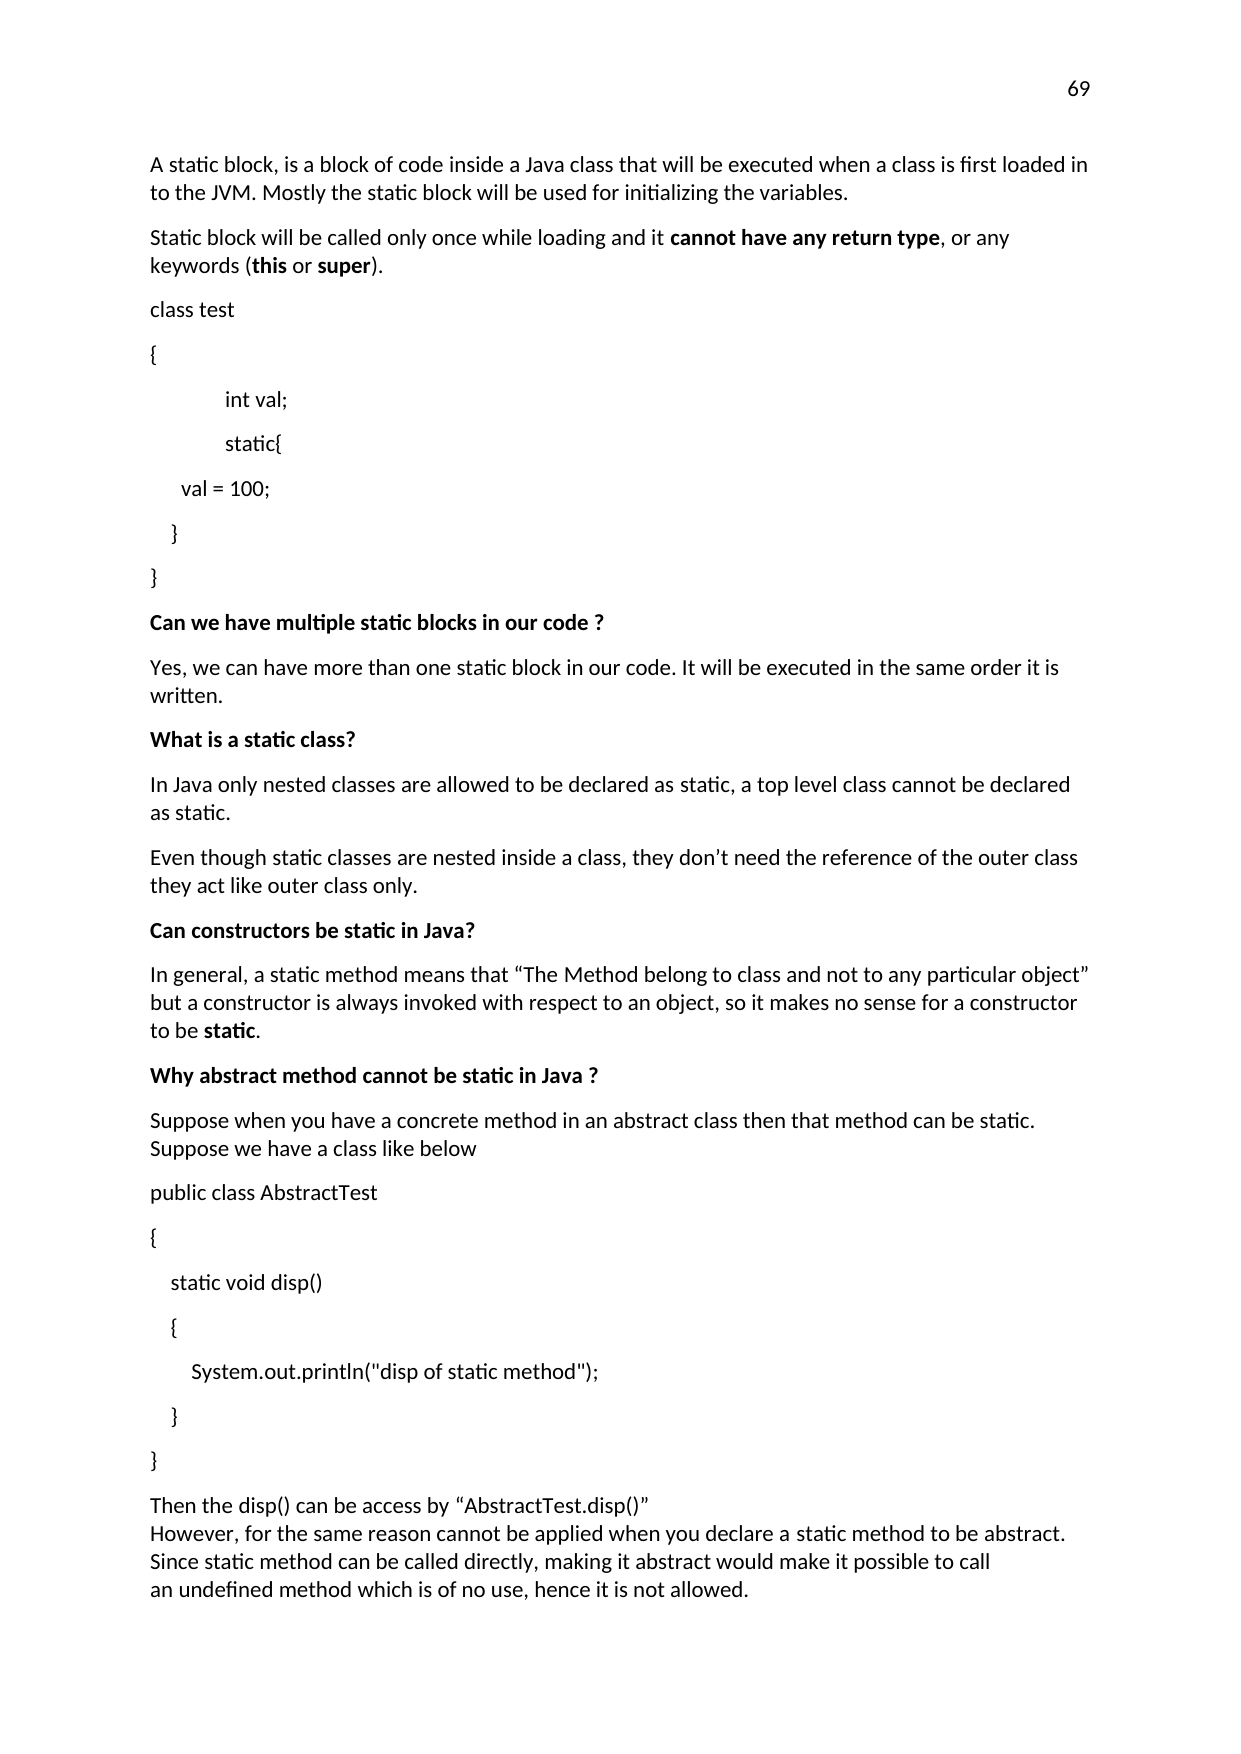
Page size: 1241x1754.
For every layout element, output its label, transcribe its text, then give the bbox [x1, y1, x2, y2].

text What is a static class? [150, 726, 1090, 754]
text static void disp() [150, 1268, 1090, 1296]
text Static block will be called only once while loading and it cannot have any return type, or any keywords (this or super). [150, 223, 1090, 279]
text { [150, 1313, 1090, 1341]
text } [150, 563, 1090, 592]
text Yes, we can have more than one static block in our code. It will be executed in the same order it is written. [150, 653, 1090, 709]
text Why abstract method cannot be static in Java ? [150, 1061, 1090, 1089]
text Even though static classes are nested inside a class, they don’t need the reference of the outer class they act like outer class only. [150, 843, 1090, 899]
text In Java only nested classes are allowed to be declared as static, a top level class cannot be declared as static. [150, 770, 1090, 826]
text } [150, 1447, 1090, 1475]
text static{ [150, 429, 1090, 457]
text int val; [150, 385, 1090, 413]
text A static block, is a block of code inside a Java class that will be executed when a class is first loaded in to the JVM. Mostly the static block will be used for initializing the variables. [150, 150, 1090, 206]
text } [150, 519, 1090, 547]
text Can we have multiple static blocks in our code ? [150, 608, 1090, 636]
text In general, a static method means that “The Method belong to class and not to any particular object” but a constructor is always invoked with respect to an object, so it makes no sense for a constructor to be static. [150, 960, 1090, 1044]
text Can constructors be static in Java? [150, 916, 1090, 944]
text Suppose when you have a concrete method in an abstract class then that method can be static. Suppose we have a class like below [150, 1106, 1090, 1162]
text public class AbstractTest [150, 1178, 1090, 1207]
text } [150, 1402, 1090, 1430]
text Then the disp() can be access by “AbstractTest.disp()” However, for the same reason cannot be applied when you declare a static method to be abstract. Since static method can be called directly, making it abstract would make it possible to call an undefined method which is of no use, hence it is not allowed. [150, 1491, 1090, 1603]
text val = 100; [150, 474, 1090, 502]
text class test [150, 295, 1090, 323]
text System.out.println("disp of static method"); [150, 1357, 1090, 1385]
text { [150, 340, 1090, 368]
text { [150, 1223, 1090, 1251]
